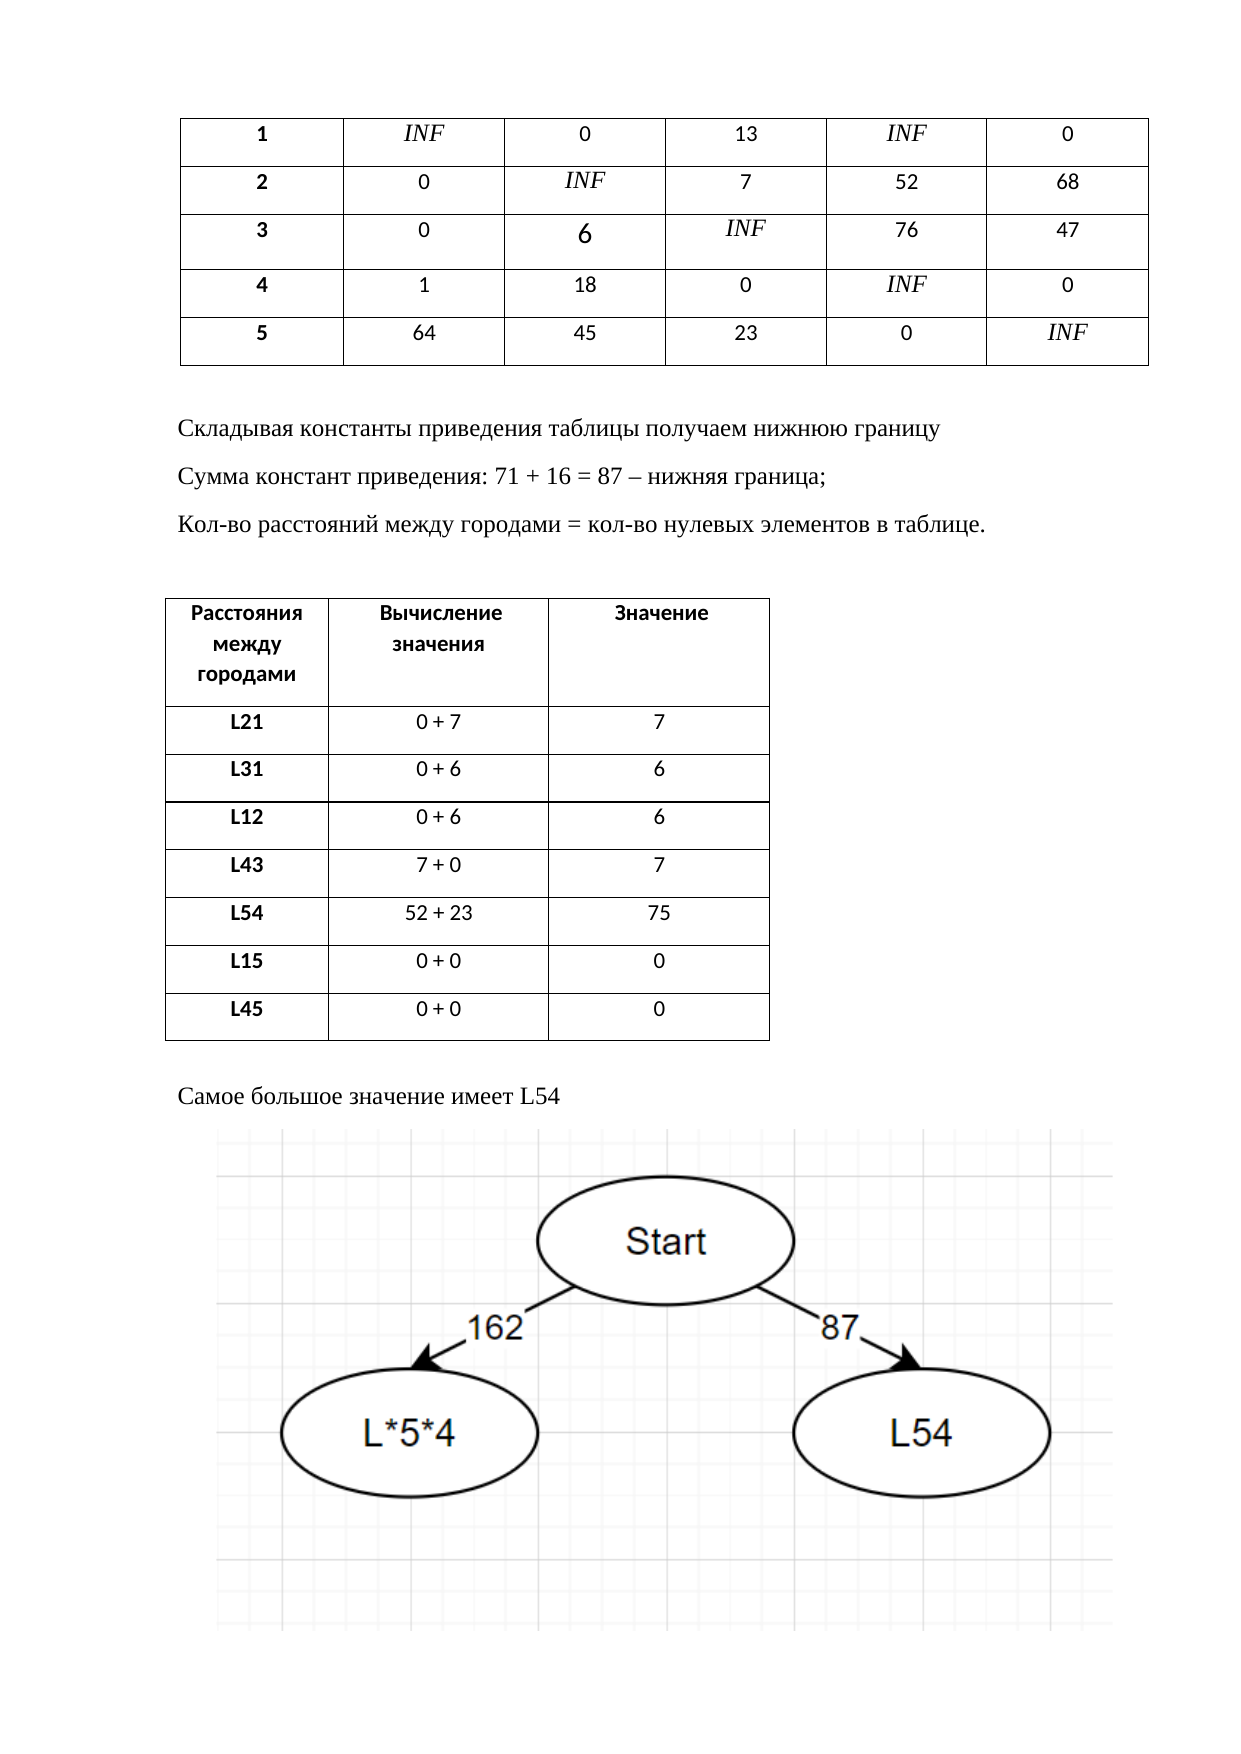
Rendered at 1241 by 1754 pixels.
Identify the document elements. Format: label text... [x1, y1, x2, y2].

table_cell L12 [166, 803, 328, 849]
table_header Вычисление значения [329, 599, 548, 706]
table_cell L15 [166, 946, 328, 993]
table_cell [505, 167, 665, 214]
table_cell 0 + 6 [329, 803, 548, 849]
table_cell 45 [505, 318, 665, 365]
table_header Значение [549, 599, 769, 706]
text Сумма констант приведения: 71 + 16 = 87 – нижняя граница; [177, 461, 1152, 490]
table_cell 7 [666, 167, 826, 214]
table_cell 0 [549, 994, 769, 1040]
table_cell 0 [987, 270, 1148, 317]
table_cell [666, 215, 826, 269]
table_cell 6 [549, 803, 769, 849]
table_cell 0 + 0 [329, 946, 548, 993]
table_cell 0 [666, 270, 826, 317]
table_cell 23 [666, 318, 826, 365]
text Самое большое значение имеет L54 [177, 1081, 1152, 1110]
table_cell 47 [987, 215, 1148, 269]
table_cell 5 [181, 318, 343, 365]
table_cell 6 [505, 215, 665, 269]
table_cell [827, 270, 986, 317]
table_cell 7 + 0 [329, 850, 548, 897]
table_cell 0 [549, 946, 769, 993]
table_cell 52 + 23 [329, 898, 548, 945]
text Кол-во расстояний между городами = кол-во нулевых элементов в таблице. [177, 509, 1152, 538]
table_cell 0 + 6 [329, 755, 548, 801]
table_cell 75 [549, 898, 769, 945]
table_cell 0 + 7 [329, 707, 548, 753]
picture [216, 1129, 1113, 1631]
table_cell 0 [505, 119, 665, 166]
table_cell 0 [827, 318, 986, 365]
table_header Расстояния между городами [166, 599, 328, 706]
text Складывая константы приведения таблицы получаем нижнюю границу [177, 413, 1152, 442]
table_cell 0 [344, 215, 504, 269]
table_cell 64 [344, 318, 504, 365]
table_cell 68 [987, 167, 1148, 214]
table_cell 0 [987, 119, 1148, 166]
table_cell L21 [166, 707, 328, 753]
table_cell 7 [549, 707, 769, 753]
table_cell [987, 318, 1148, 365]
table_cell 6 [549, 755, 769, 801]
table_cell L43 [166, 850, 328, 897]
table_cell 0 [344, 167, 504, 214]
table_cell L45 [166, 994, 328, 1040]
table_cell L31 [166, 755, 328, 801]
table_cell 1 [344, 270, 504, 317]
table_cell 13 [666, 119, 826, 166]
table_cell 1 [181, 119, 343, 166]
table_cell 76 [827, 215, 986, 269]
table_cell [827, 119, 986, 166]
table_cell 18 [505, 270, 665, 317]
table_cell 4 [181, 270, 343, 317]
table_cell 52 [827, 167, 986, 214]
table_cell L54 [166, 898, 328, 945]
table_cell 7 [549, 850, 769, 897]
table_cell 3 [181, 215, 343, 269]
table_cell [344, 119, 504, 166]
table_cell 2 [181, 167, 343, 214]
table_cell 0 + 0 [329, 994, 548, 1040]
